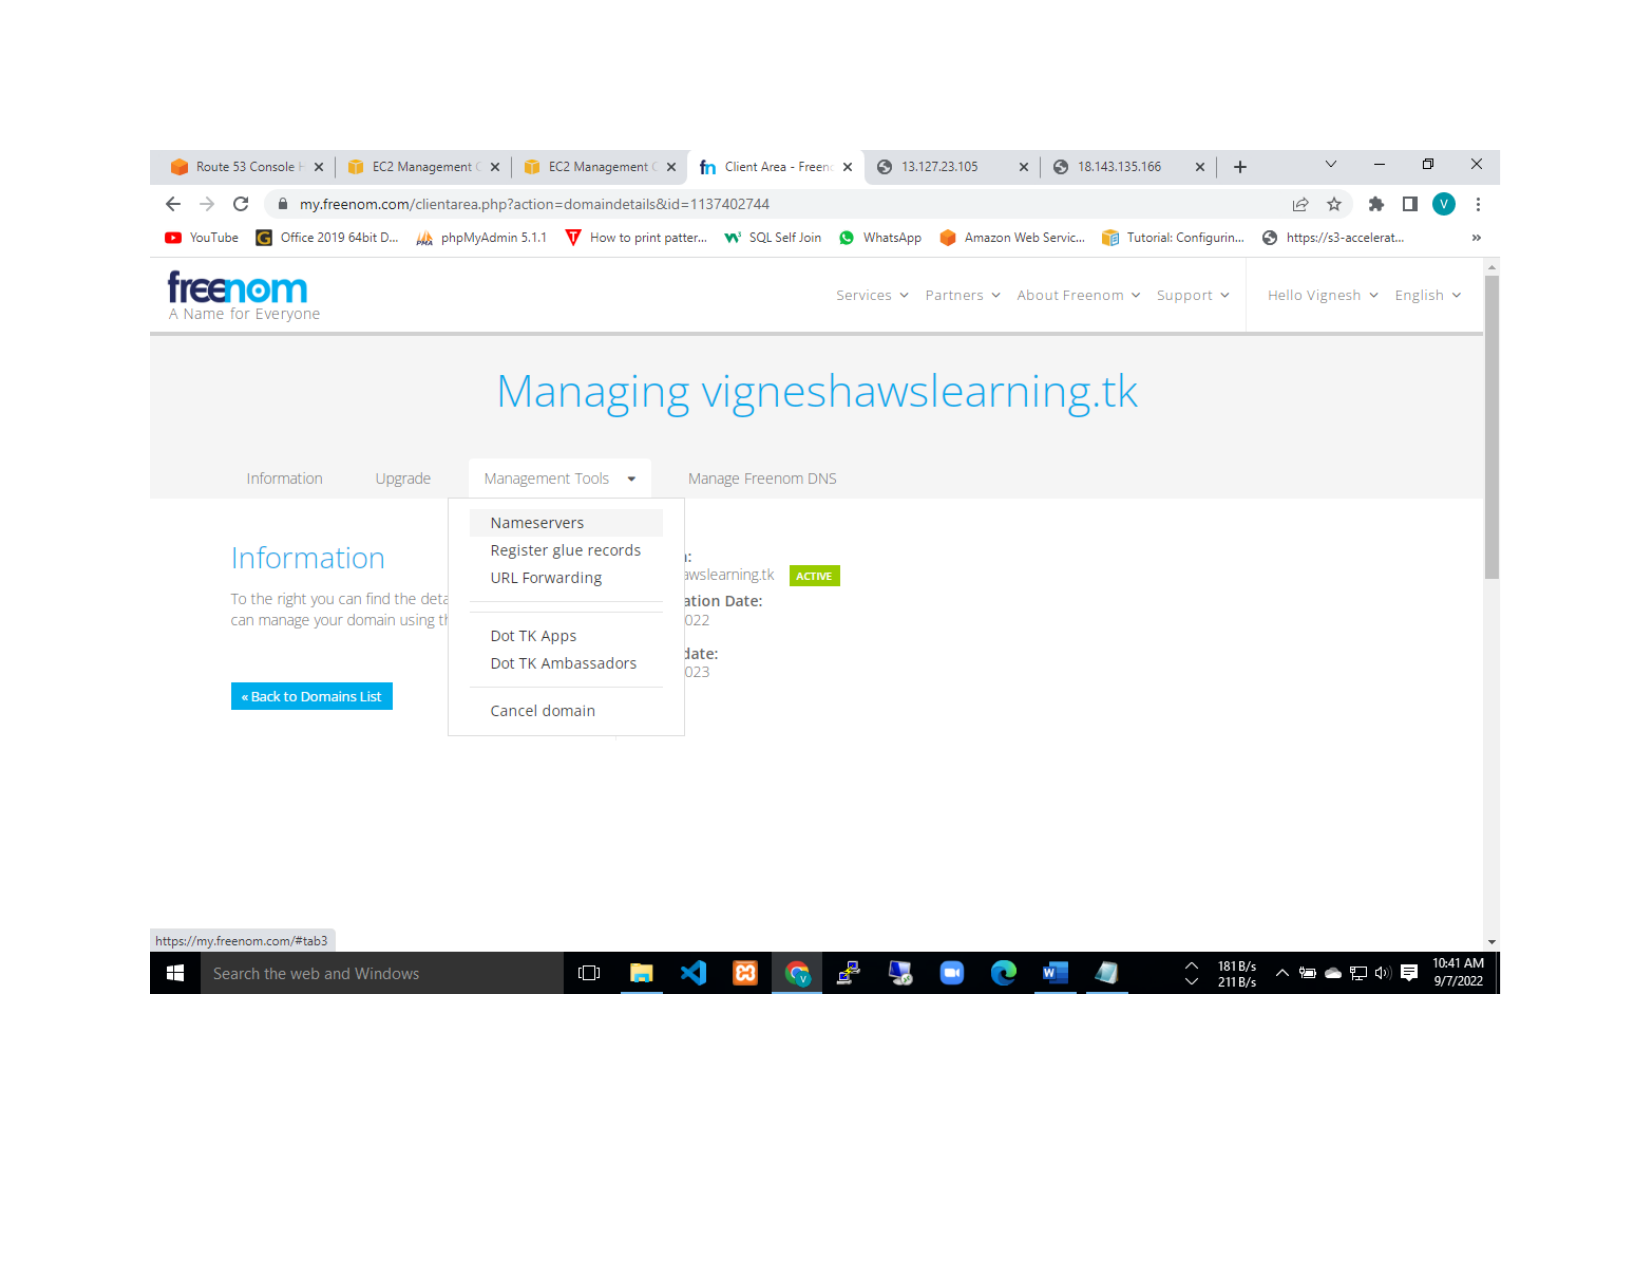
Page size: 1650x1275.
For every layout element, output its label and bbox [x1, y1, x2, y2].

picture [150, 150, 1500, 994]
